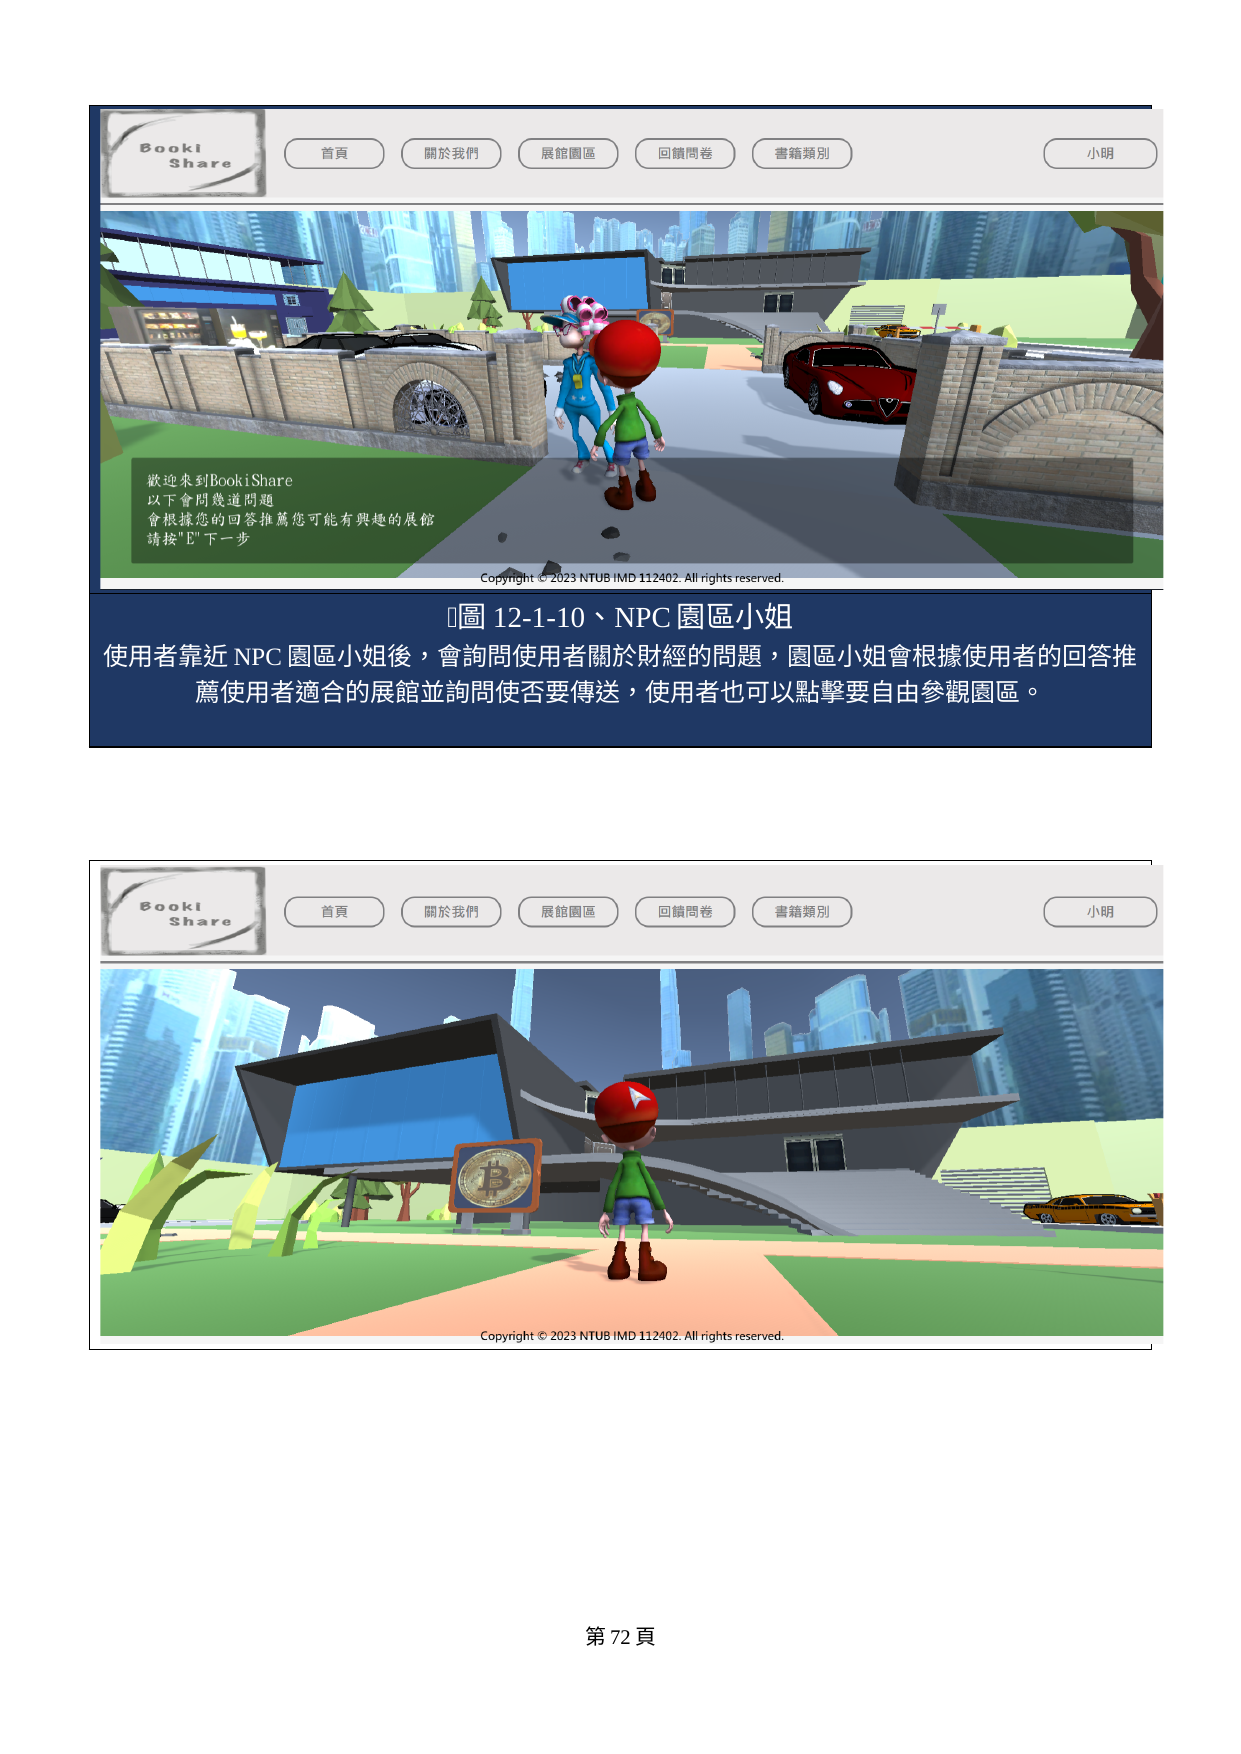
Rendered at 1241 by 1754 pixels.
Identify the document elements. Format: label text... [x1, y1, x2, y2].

table_cell [90, 106, 1151, 593]
picture [100, 109, 1164, 590]
picture [100, 865, 1164, 1344]
table_header [90, 861, 1151, 1348]
table_cell 圖12-1-10、NPC園區小姐 使用者靠近NPC園區小姐後，會詢問使用者關於財經的問題，園區小姐會根據使用者的回答推薦使用者適合的展館並詢問使否要傳送，使用者也可以點擊要自由參觀園區。 [90, 594, 1151, 746]
